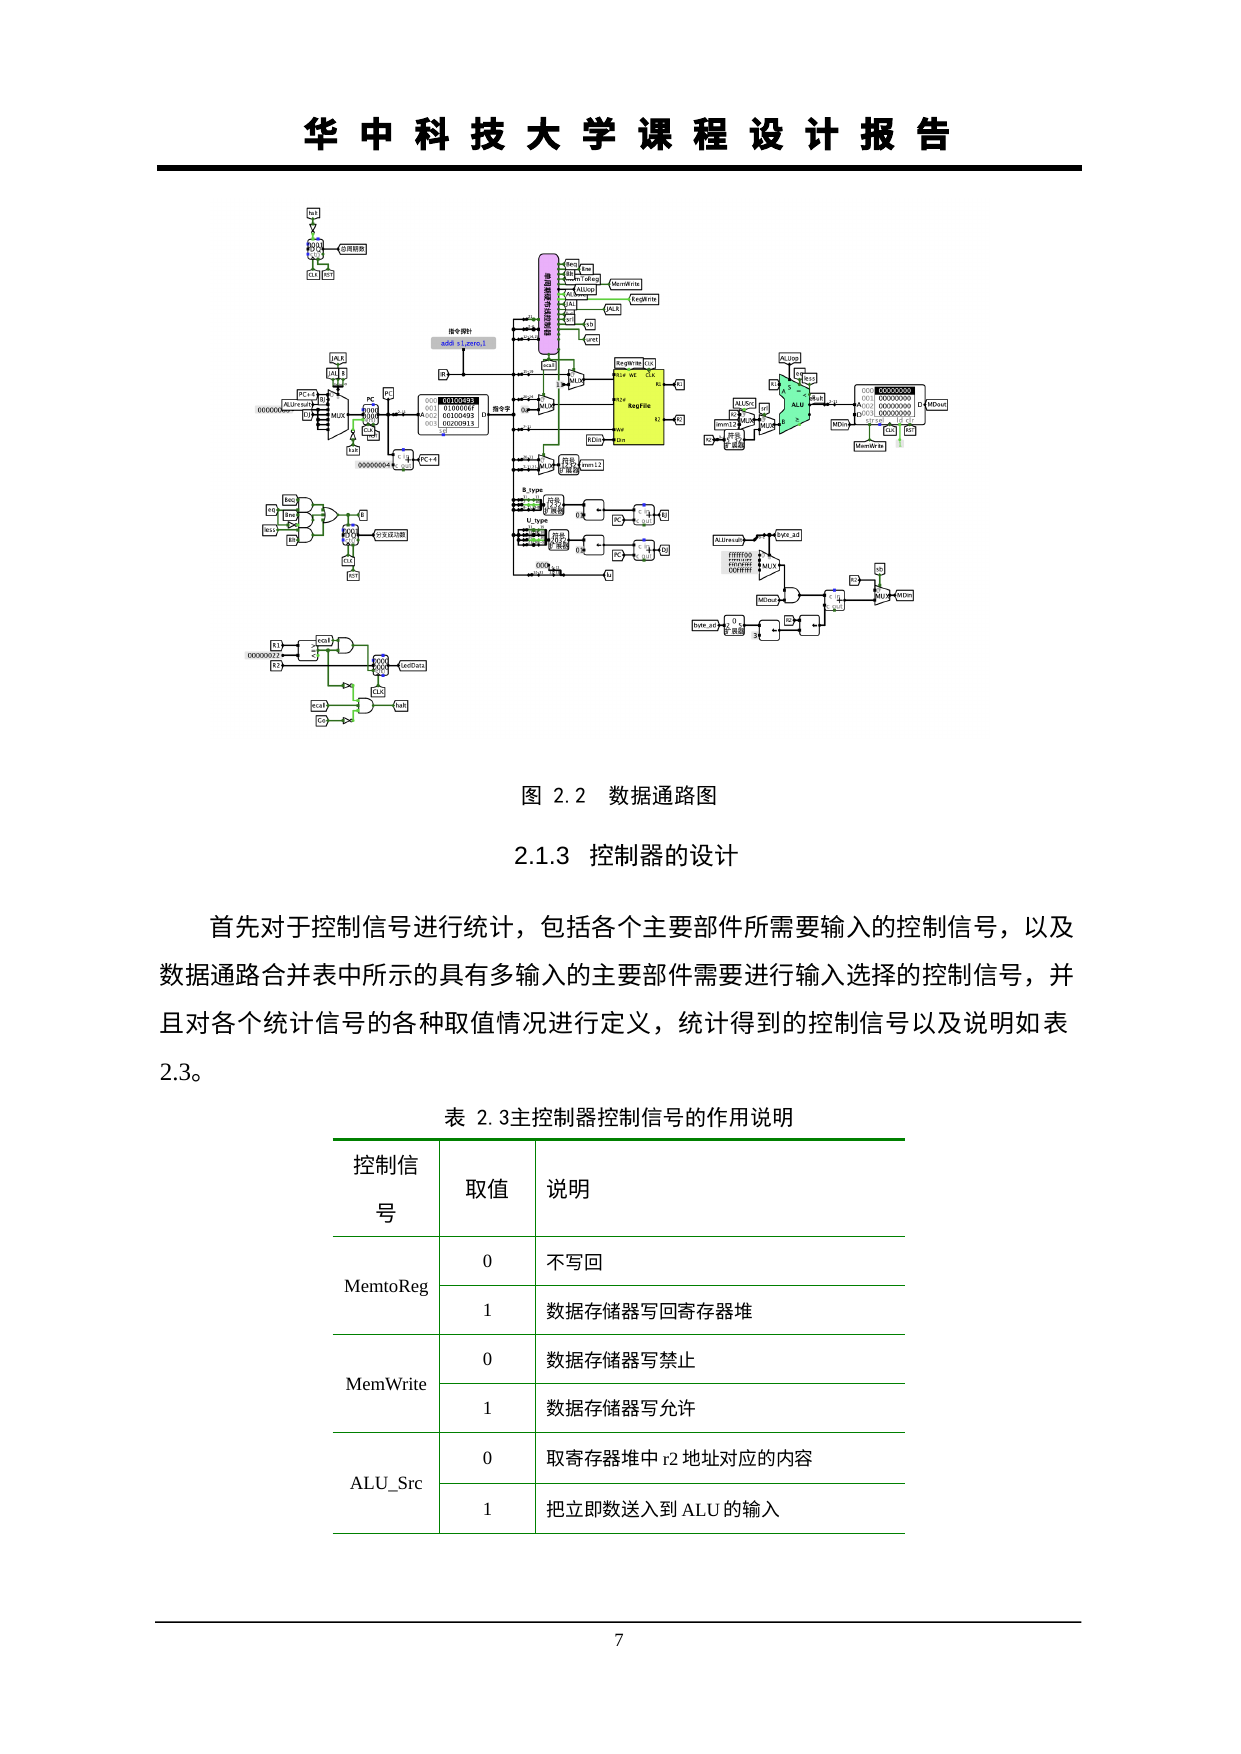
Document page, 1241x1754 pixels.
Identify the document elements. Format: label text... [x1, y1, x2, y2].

table_cell 把立即数送入到ALU的输入 [536, 1484, 905, 1533]
text 图 2.2 数据通路图 [159, 782, 1078, 807]
table_cell 数据存储器写禁止 [536, 1335, 905, 1383]
table_header 取值 [440, 1141, 535, 1236]
table_cell 1 [440, 1484, 535, 1533]
subtitle 控制器的设计 [514, 831, 1078, 878]
table_cell 数据存储器写回寄存器堆 [536, 1286, 905, 1334]
picture [209, 198, 990, 739]
table_cell 0 [440, 1237, 535, 1285]
table_cell 0 [440, 1433, 535, 1482]
table_cell MemWrite [333, 1335, 439, 1432]
table_header 说明 [536, 1141, 905, 1236]
table_cell 1 [440, 1384, 535, 1432]
table_header 控制信号 [333, 1141, 439, 1236]
table_cell 1 [440, 1286, 535, 1334]
table_cell ALU_Src [333, 1433, 439, 1533]
table_cell 0 [440, 1335, 535, 1383]
table_cell 不写回 [536, 1237, 905, 1285]
table_cell MemtoReg [333, 1237, 439, 1334]
table_cell 数据存储器写允许 [536, 1384, 905, 1432]
table_cell 取寄存器堆中r2地址对应的内容 [536, 1433, 905, 1482]
